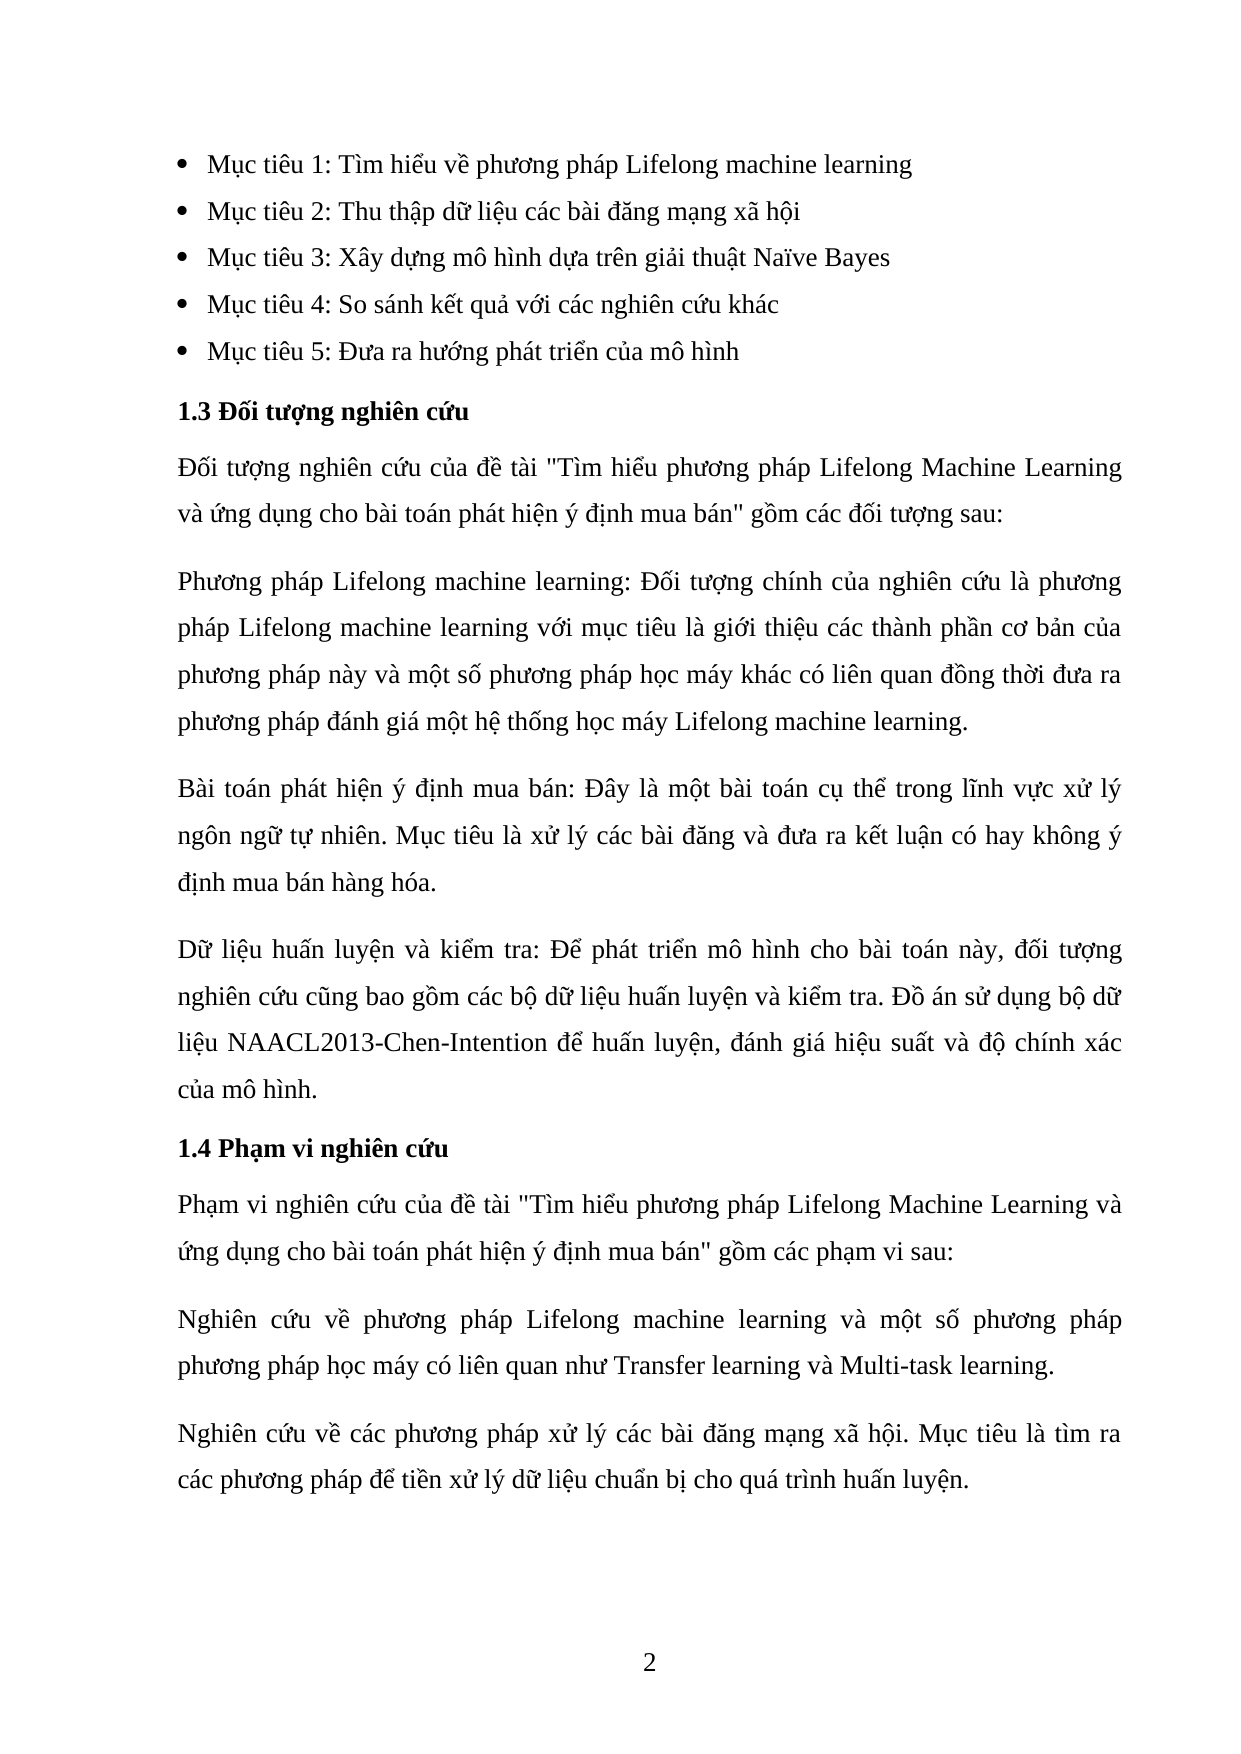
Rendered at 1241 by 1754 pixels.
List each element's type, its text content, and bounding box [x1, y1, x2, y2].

text Nghiên cứu về phương pháp Lifelong machine learning và một số phương pháp phương pháp học máy có liên quan như Transfer learning và Multi-task learning. [177, 1303, 1122, 1381]
text Mục tiêu 2: Thu thập dữ liệu các bài đăng mạng xã hội [177, 194, 1122, 226]
text Mục tiêu 4: So sánh kết quả với các nghiên cứu khác [177, 288, 1122, 319]
subtitle Phạm vi nghiên cứu [177, 1132, 1122, 1163]
subtitle Đối tượng nghiên cứu [177, 394, 1122, 426]
text Bài toán phát hiện ý định mua bán: Đây là một bài toán cụ thể trong lĩnh vực xử lý ngôn ngữ tự nhiên. Mục tiêu là xử lý các bài đăng và đưa ra kết luận có hay không ý định mua bán hàng hóa. [177, 772, 1122, 897]
text Nghiên cứu về các phương pháp xử lý các bài đăng mạng xã hội. Mục tiêu là tìm ra các phương pháp để tiền xử lý dữ liệu chuẩn bị cho quá trình huấn luyện. [177, 1417, 1122, 1495]
text Mục tiêu 1: Tìm hiểu về phương pháp Lifelong machine learning [177, 148, 1122, 179]
text Đối tượng nghiên cứu của đề tài "Tìm hiểu phương pháp Lifelong Machine Learning và ứng dụng cho bài toán phát hiện ý định mua bán" gồm các đối tượng sau: [177, 451, 1122, 528]
text Mục tiêu 5: Đưa ra hướng phát triển của mô hình [177, 335, 1122, 366]
text Dữ liệu huấn luyện và kiểm tra: Để phát triển mô hình cho bài toán này, đối tượng nghiên cứu cũng bao gồm các bộ dữ liệu huấn luyện và kiểm tra. Đồ án sử dụng bộ dữ liệu NAACL2013-Chen-Intention để huấn luyện, đánh giá hiệu suất và độ chính xác của mô hình. [177, 933, 1122, 1104]
text Mục tiêu 3: Xây dựng mô hình dựa trên giải thuật Naïve Bayes [177, 241, 1122, 273]
text Phương pháp Lifelong machine learning: Đối tượng chính của nghiên cứu là phương pháp Lifelong machine learning với mục tiêu là giới thiệu các thành phần cơ bản của phương pháp này và một số phương pháp học máy khác có liên quan đồng thời đưa ra phương pháp đánh giá một hệ thống học máy Lifelong machine learning. [177, 565, 1122, 736]
text Phạm vi nghiên cứu của đề tài "Tìm hiểu phương pháp Lifelong Machine Learning và ứng dụng cho bài toán phát hiện ý định mua bán" gồm các phạm vi sau: [177, 1188, 1122, 1266]
